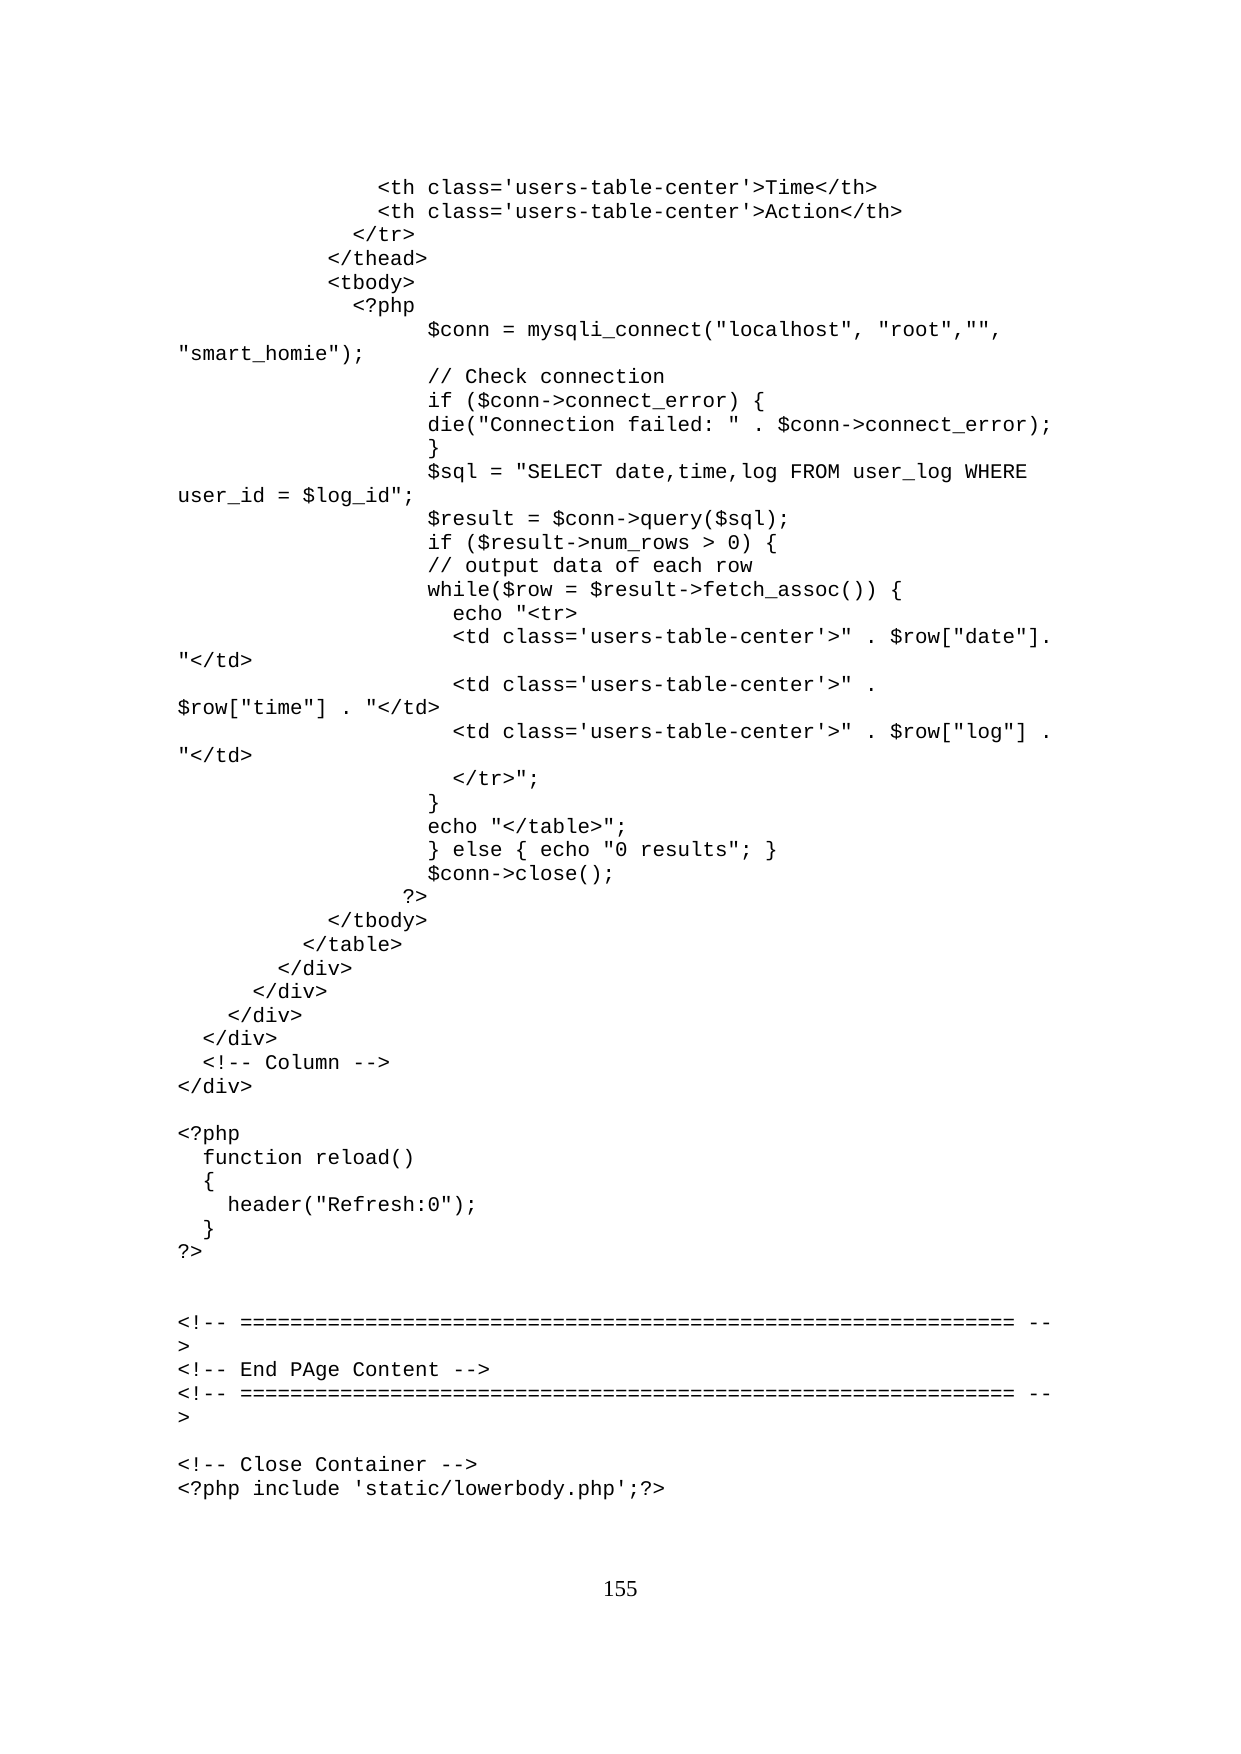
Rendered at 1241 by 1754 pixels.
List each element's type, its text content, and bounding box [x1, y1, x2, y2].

text $sql = "SELECT date,time,log FROM user_log WHERE user_id = $log_id"; [177, 461, 1063, 508]
text $conn = mysqli_connect("localhost", "root","", "smart_homie"); [177, 319, 1063, 366]
text } [177, 437, 1063, 461]
text function reload() [177, 1147, 1063, 1170]
text </div> [177, 1076, 1063, 1099]
text while($row = $result->fetch_assoc()) { [177, 579, 1063, 603]
text </tr>"; [177, 768, 1063, 792]
text <?php [177, 1123, 1063, 1147]
text <td class='users-table-center'>" . $row["time"] . "</td> [177, 674, 1063, 721]
text if ($conn->connect_error) { [177, 390, 1063, 414]
text <!-- End PAge Content --> [177, 1359, 1063, 1383]
text ?> [177, 887, 1063, 910]
text // Check connection [177, 366, 1063, 390]
text <!-- ============================================================== --> [177, 1383, 1063, 1430]
text echo "</table>"; [177, 816, 1063, 839]
text <!-- Close Container --> [177, 1454, 1063, 1478]
text <td class='users-table-center'>" . $row["date"]. "</td> [177, 626, 1063, 674]
text if ($result->num_rows > 0) { [177, 532, 1063, 556]
text </table> [177, 934, 1063, 957]
text </thead> [177, 248, 1063, 272]
text } [177, 792, 1063, 816]
text } else { echo "0 results"; } [177, 839, 1063, 863]
text </div> [177, 1005, 1063, 1028]
text </div> [177, 957, 1063, 981]
text <tbody> [177, 272, 1063, 295]
text </div> [177, 981, 1063, 1005]
text <td class='users-table-center'>" . $row["log"] . "</td> [177, 721, 1063, 768]
text <?php include 'static/lowerbody.php';?> [177, 1478, 1063, 1501]
text <th class='users-table-center'>Time</th> [177, 177, 1063, 201]
text <th class='users-table-center'>Action</th> [177, 201, 1063, 224]
text die("Connection failed: " . $conn->connect_error); [177, 414, 1063, 437]
text // output data of each row [177, 556, 1063, 579]
text <!-- ============================================================== --> [177, 1312, 1063, 1359]
text </tbody> [177, 910, 1063, 934]
text header("Refresh:0"); [177, 1194, 1063, 1218]
text $conn->close(); [177, 863, 1063, 887]
text <!-- Column --> [177, 1052, 1063, 1076]
text } [177, 1218, 1063, 1241]
text ?> [177, 1241, 1063, 1265]
text </div> [177, 1028, 1063, 1052]
text </tr> [177, 224, 1063, 248]
text echo "<tr> [177, 603, 1063, 626]
text $result = $conn->query($sql); [177, 508, 1063, 532]
text <?php [177, 295, 1063, 319]
text { [177, 1170, 1063, 1194]
